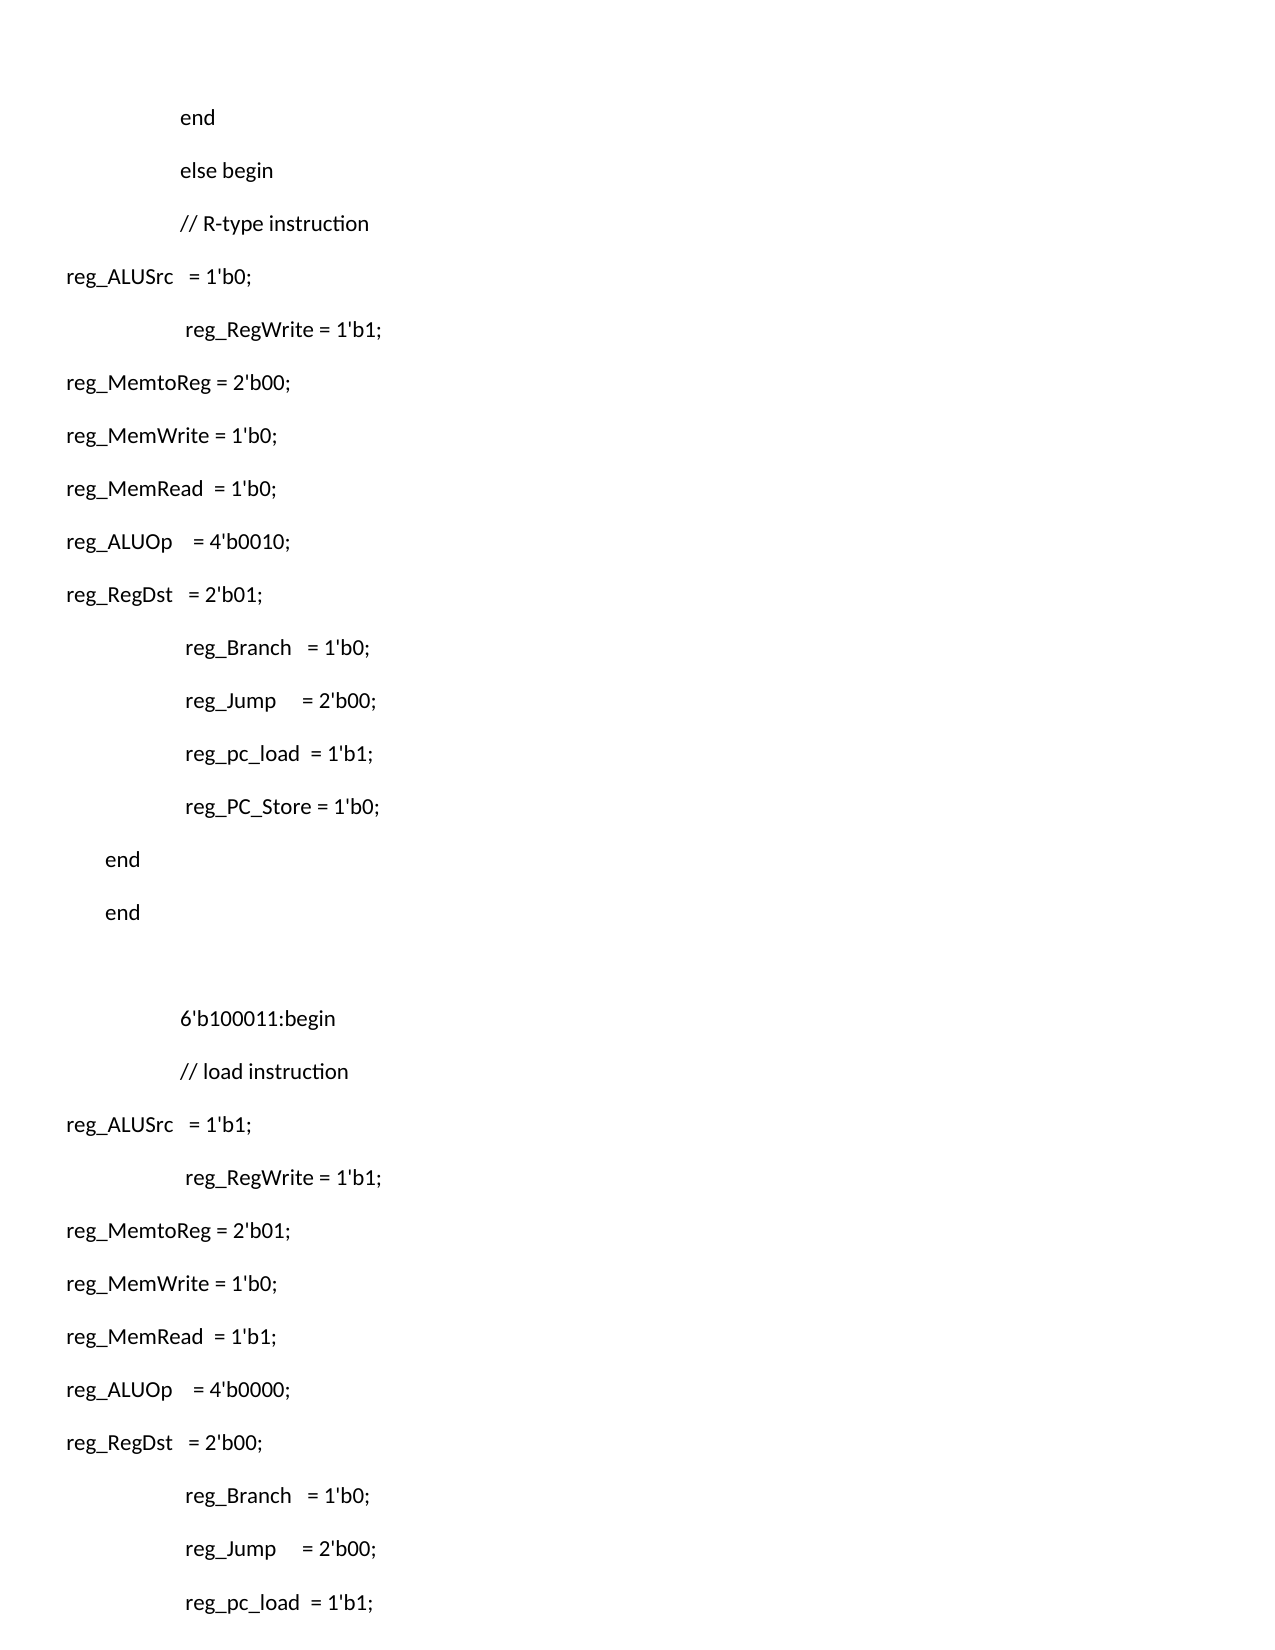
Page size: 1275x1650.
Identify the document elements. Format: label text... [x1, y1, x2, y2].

text reg_PC_Store = 1'b0; [30, 792, 1245, 820]
text reg_MemtoReg = 2'b01; [30, 1216, 1245, 1244]
text reg_MemtoReg = 2'b00; [30, 368, 1245, 396]
text // R-type instruction [30, 209, 1245, 237]
text 6'b100011:begin [30, 1004, 1245, 1032]
text reg_RegDst = 2'b00; [30, 1428, 1245, 1457]
text reg_MemWrite = 1'b0; [30, 1269, 1245, 1297]
text else begin [30, 156, 1245, 184]
text reg_RegWrite = 1'b1; [30, 1163, 1245, 1191]
text reg_RegDst = 2'b01; [30, 580, 1245, 608]
text end [30, 898, 1245, 926]
text reg_Branch = 1'b0; [30, 633, 1245, 661]
text end [30, 103, 1245, 131]
text reg_Jump = 2'b00; [30, 1534, 1245, 1563]
text reg_ALUSrc = 1'b0; [30, 262, 1245, 290]
text reg_MemRead = 1'b1; [30, 1322, 1245, 1351]
text // load instruction [30, 1057, 1245, 1085]
text reg_ALUOp = 4'b0000; [30, 1376, 1245, 1403]
text reg_MemRead = 1'b0; [30, 474, 1245, 502]
text reg_ALUSrc = 1'b1; [30, 1110, 1245, 1138]
text reg_Jump = 2'b00; [30, 686, 1245, 714]
text end [30, 845, 1245, 873]
text reg_RegWrite = 1'b1; [30, 315, 1245, 343]
text reg_pc_load = 1'b1; [30, 1588, 1245, 1616]
text reg_pc_load = 1'b1; [30, 739, 1245, 767]
text reg_ALUOp = 4'b0010; [30, 527, 1245, 555]
text reg_MemWrite = 1'b0; [30, 421, 1245, 449]
text reg_Branch = 1'b0; [30, 1482, 1245, 1509]
